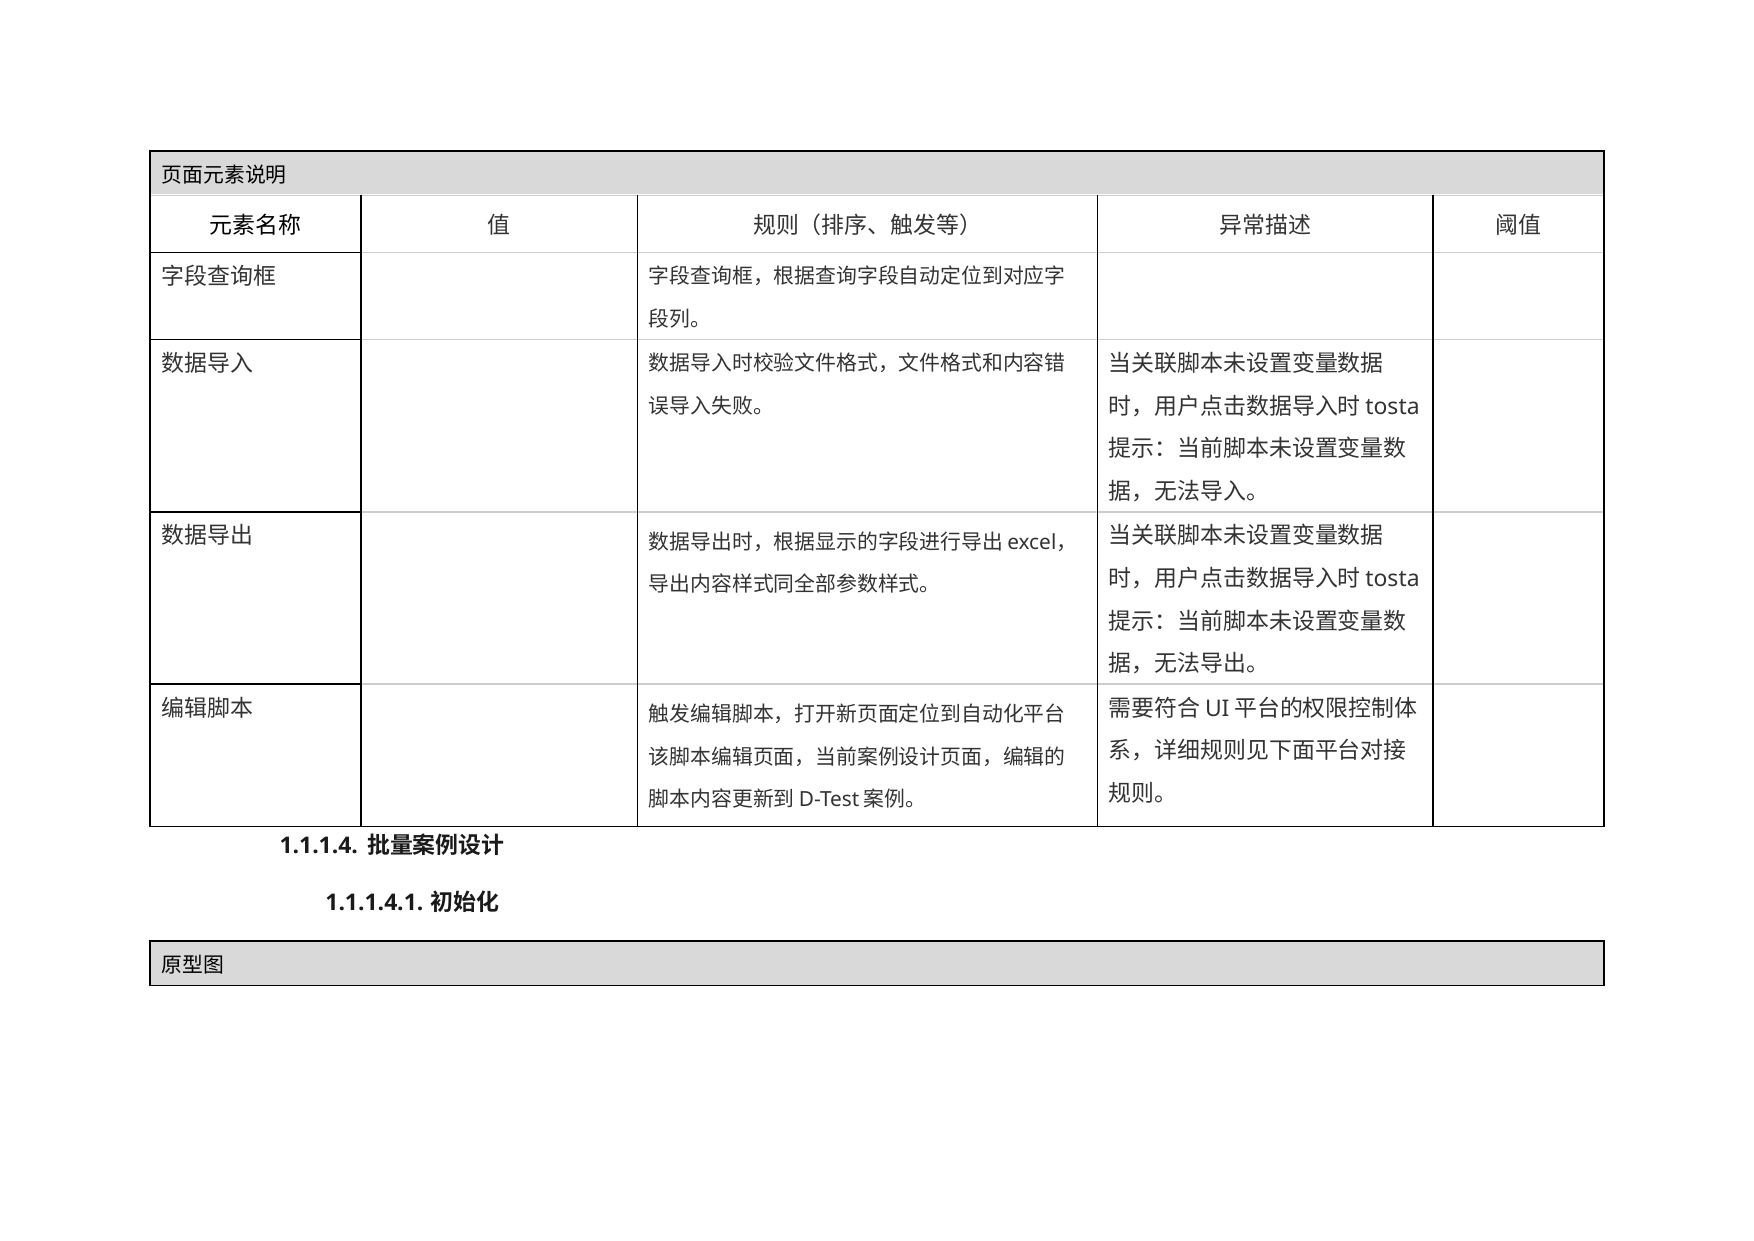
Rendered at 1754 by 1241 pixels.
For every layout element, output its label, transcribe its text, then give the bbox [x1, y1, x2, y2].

table_cell [1434, 513, 1603, 683]
table_cell 元素名称 [151, 196, 360, 252]
table_cell 数据导出 [151, 513, 360, 683]
table_cell [362, 685, 637, 826]
table_cell 当关联脚本未设置变量数据时，用户点击数据导入时tosta提示：当前脚本未设置变量数据，无法导入。 [1098, 340, 1432, 511]
table_cell 规则（排序、触发等） [638, 196, 1097, 252]
table_cell 编辑脚本 [151, 685, 360, 826]
table_cell 字段查询框 [151, 253, 360, 338]
table_cell [362, 253, 637, 338]
table_cell [1434, 685, 1603, 826]
table_cell [1434, 253, 1603, 338]
subtitle 初始化 [325, 884, 1612, 917]
table_cell 数据导出时，根据显示的字段进行导出excel，导出内容样式同全部参数样式。 [638, 513, 1097, 683]
table_cell 值 [362, 196, 637, 252]
table_cell [1434, 340, 1603, 511]
subtitle 批量案例设计 [279, 827, 1612, 860]
table_cell [1098, 253, 1432, 338]
table_cell [362, 340, 637, 511]
table_cell 阈值 [1434, 196, 1603, 252]
table_cell 异常描述 [1098, 196, 1432, 252]
table_cell 需要符合UI平台的权限控制体系，详细规则见下面平台对接规则。 [1098, 685, 1432, 826]
table_header 原型图 [151, 942, 1603, 985]
table_cell 页面元素说明 [151, 152, 1603, 194]
table_cell 数据导入时校验文件格式，文件格式和内容错误导入失败。 [638, 340, 1097, 511]
table_cell [362, 513, 637, 683]
table_cell 当关联脚本未设置变量数据时，用户点击数据导入时tosta提示：当前脚本未设置变量数据，无法导出。 [1098, 513, 1432, 683]
table_cell 数据导入 [151, 340, 360, 511]
table_cell 触发编辑脚本，打开新页面定位到自动化平台该脚本编辑页面，当前案例设计页面，编辑的脚本内容更新到D-Test案例。 [638, 685, 1097, 826]
table_cell 字段查询框，根据查询字段自动定位到对应字段列。 [638, 253, 1097, 338]
